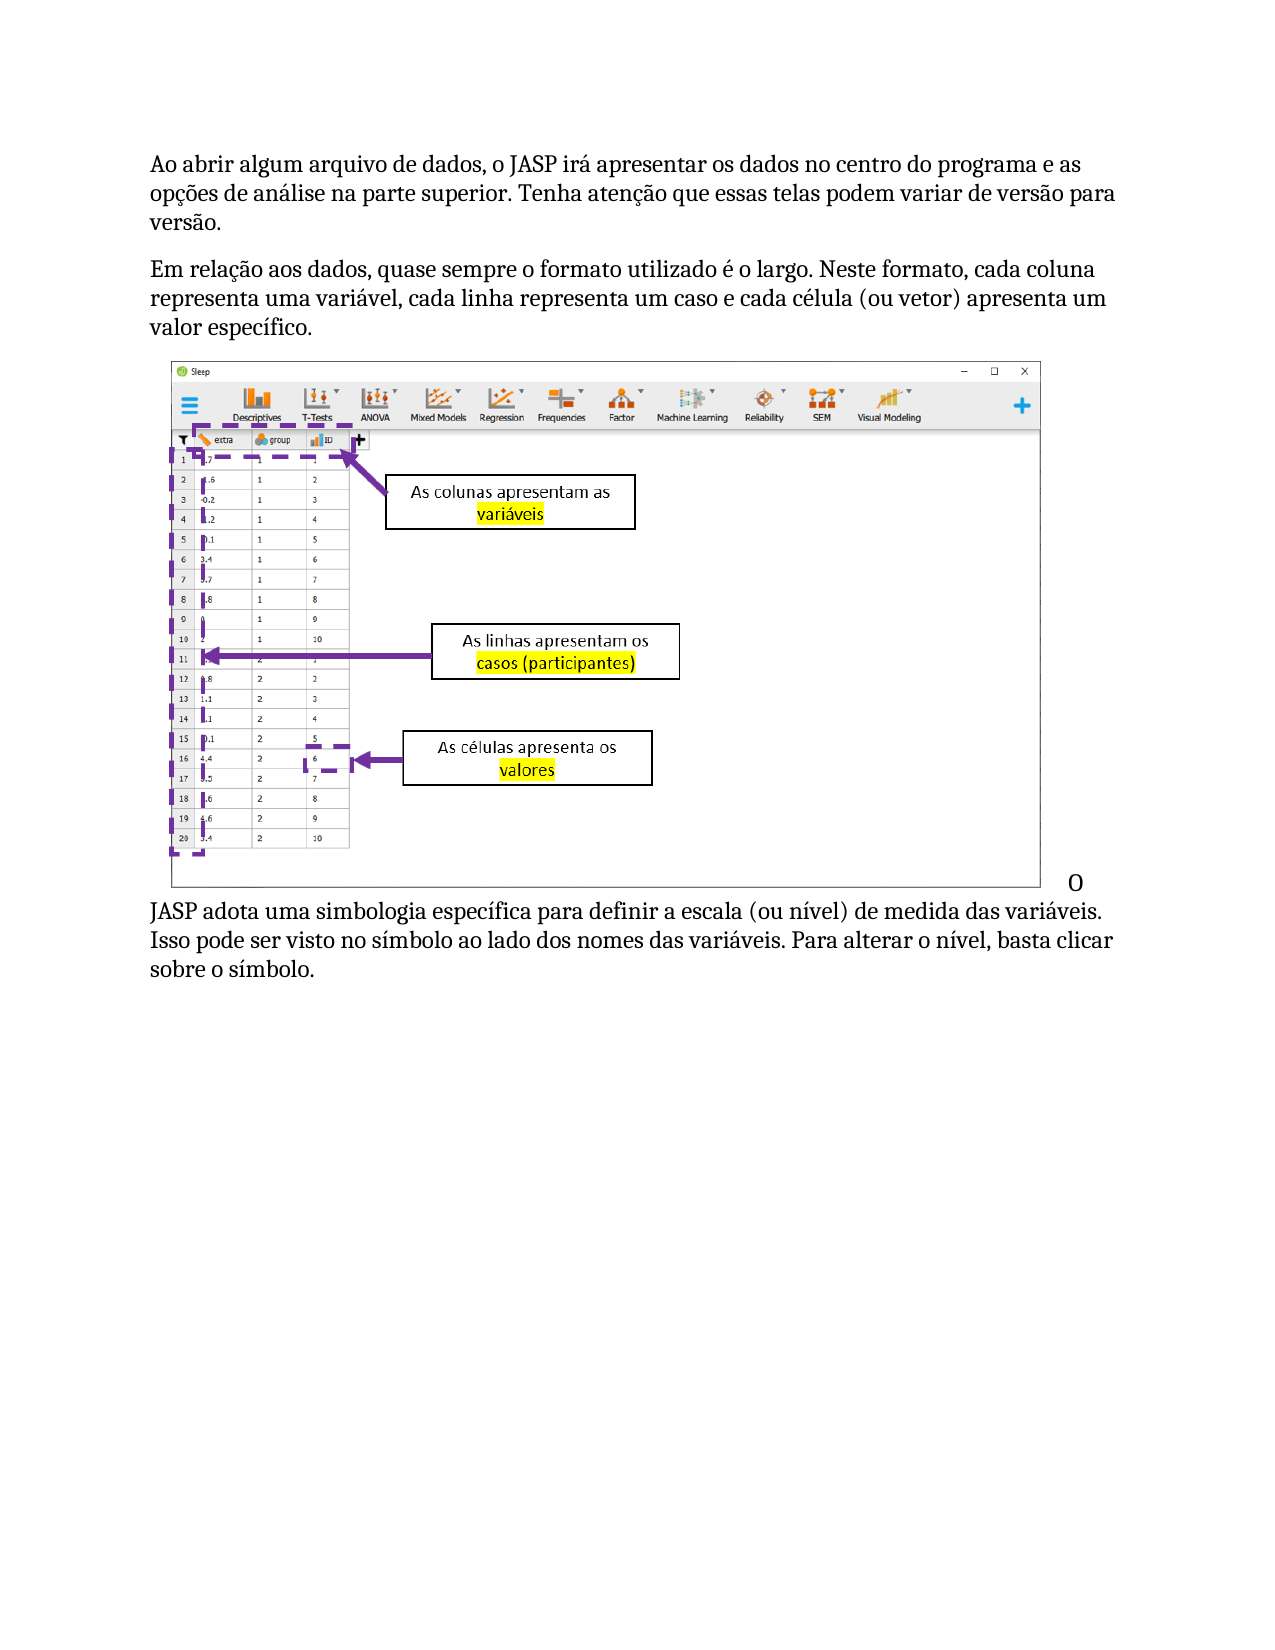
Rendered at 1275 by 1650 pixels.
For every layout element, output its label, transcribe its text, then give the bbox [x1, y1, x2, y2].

text Ao abrir algum arquivo de dados, o JASP irá apresentar os dados no centro do programa e as opções de análise na parte superior. Tenha atenção que essas telas podem variar de versão para versão. [150, 150, 1125, 236]
text Em relação aos dados, quase sempre o formato utilizado é o largo. Neste formato, cada coluna representa uma variável, cada linha representa um caso e cada célula (ou vetor) apresenta um valor específico. [150, 255, 1125, 341]
picture [168, 360, 1044, 891]
